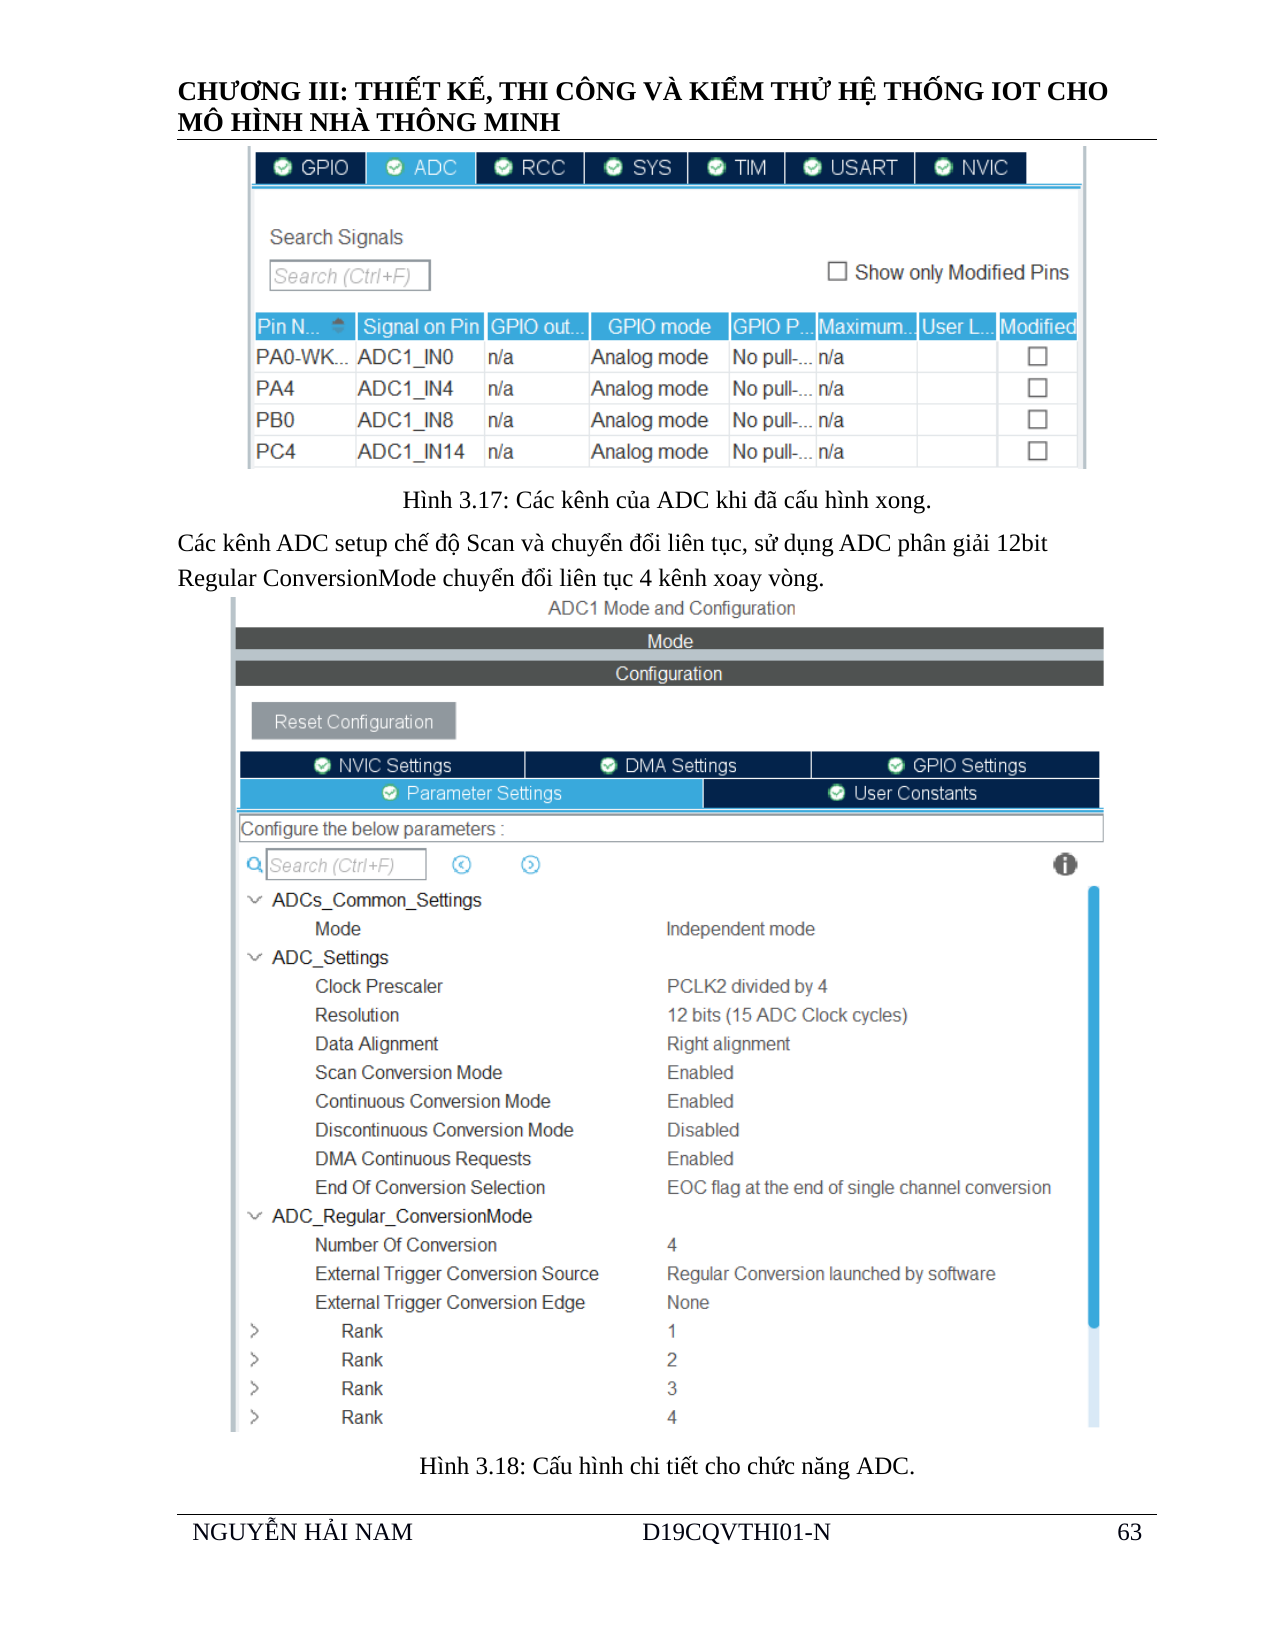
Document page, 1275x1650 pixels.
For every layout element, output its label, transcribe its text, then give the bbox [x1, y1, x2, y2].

text Hình 3.18: Cấu hình chi tiết cho chức năng ADC. [177, 1451, 1157, 1479]
text Regular ConversionMode chuyển đổi liên tục 4 kênh xoay vòng. [177, 563, 1157, 591]
text Các kênh ADC setup chế độ Scan và chuyển đổi liên tục, sử dụng ADC phân giải 12bit [177, 528, 1157, 557]
text Hình 3.17: Các kênh của ADC khi đã cấu hình xong. [177, 485, 1157, 514]
picture [230, 597, 1104, 1432]
picture [247, 146, 1087, 469]
